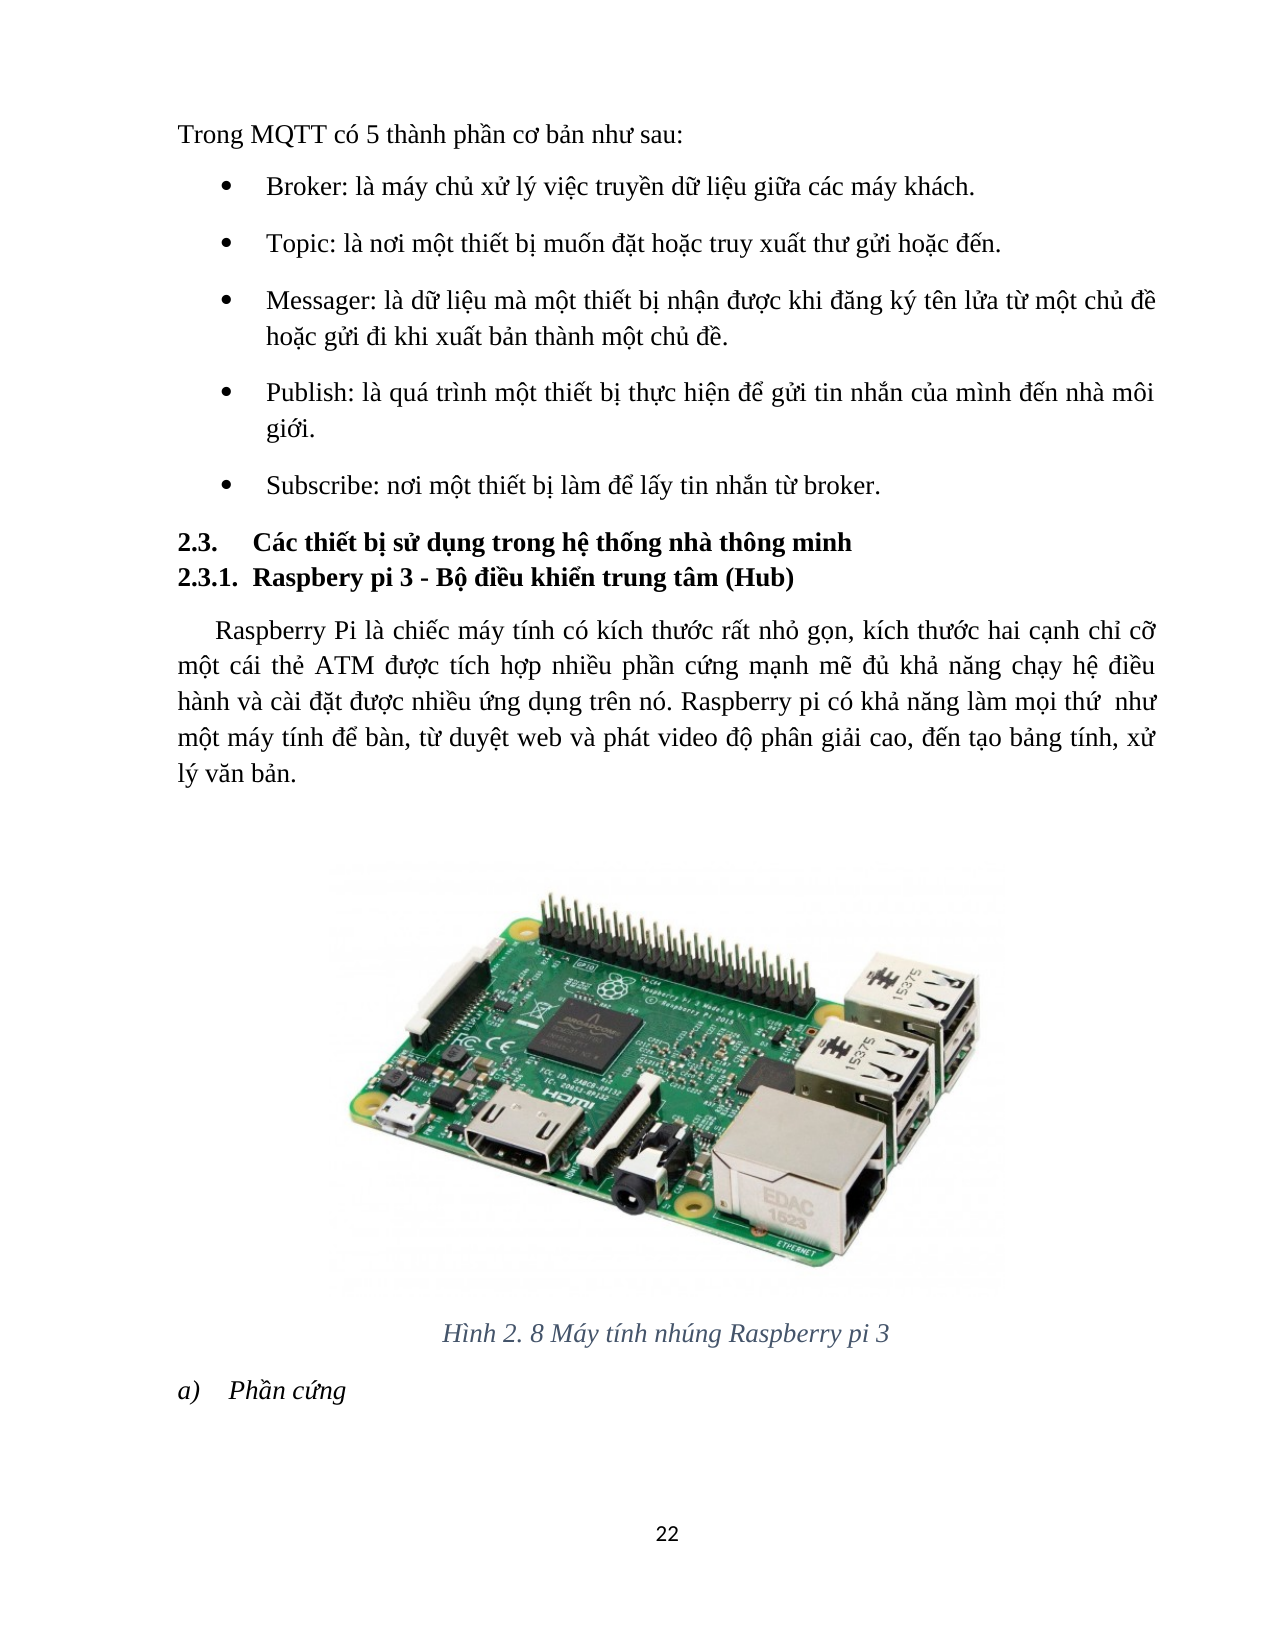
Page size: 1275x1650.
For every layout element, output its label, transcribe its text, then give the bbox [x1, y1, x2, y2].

list Broker: là máy chủ xử lý việc truyền dữ liệu giữa các máy khách. [222, 171, 1157, 202]
list Raspbery pi 3 - Bộ điều khiển trung tâm (Hub) [177, 561, 1157, 592]
list Messager: là dữ liệu mà một thiết bị nhận được khi đăng ký tên lửa từ một chủ đề hoặc gửi đi khi xuất bản thành một chủ đề. [222, 284, 1157, 351]
list Các thiết bị sử dụng trong hệ thống nhà thông minh [177, 526, 1157, 557]
list Topic: là nơi một thiết bị muốn đặt hoặc truy xuất thư gửi hoặc đến. [222, 227, 1157, 258]
text Trong MQTT có 5 thành phần cơ bản như sau: [177, 118, 1157, 149]
list Publish: là quá trình một thiết bị thực hiện để gửi tin nhắn của mình đến nhà môi giới. [222, 376, 1157, 443]
text Raspberry Pi là chiếc máy tính có kích thước rất nhỏ gọn, kích thước hai cạnh chỉ cỡ một cái thẻ ATM được tích hợp nhiều phần cứng mạnh mẽ đủ khả năng chạy hệ điều hành và cài đặt được nhiều ứng dụng trên nó. Raspberry pi có khả năng làm mọi thứ như một máy tính để bàn, từ duyệt web và phát video độ phân giải cao, đến tạo bảng tính, xử lý văn bản. [177, 614, 1157, 721]
list Subscribe: nơi một thiết bị làm để lấy tin nhắn từ broker. [222, 469, 1157, 500]
picture [328, 861, 1006, 1297]
text Raspberry Pi là chiếc máy tính có kích thước rất nhỏ gọn, kích thước hai cạnh chỉ cỡ một cái thẻ ATM được tích hợp nhiều phần cứng mạnh mẽ đủ khả năng chạy hệ điều hành và cài đặt được nhiều ứng dụng trên nó. Raspberry pi có khả năng làm mọi thứ như một máy tính để bàn, từ duyệt web và phát video độ phân giải cao, đến tạo bảng tính, xử lý văn bản. [177, 752, 1157, 788]
list Phần cứng [177, 1374, 1157, 1405]
